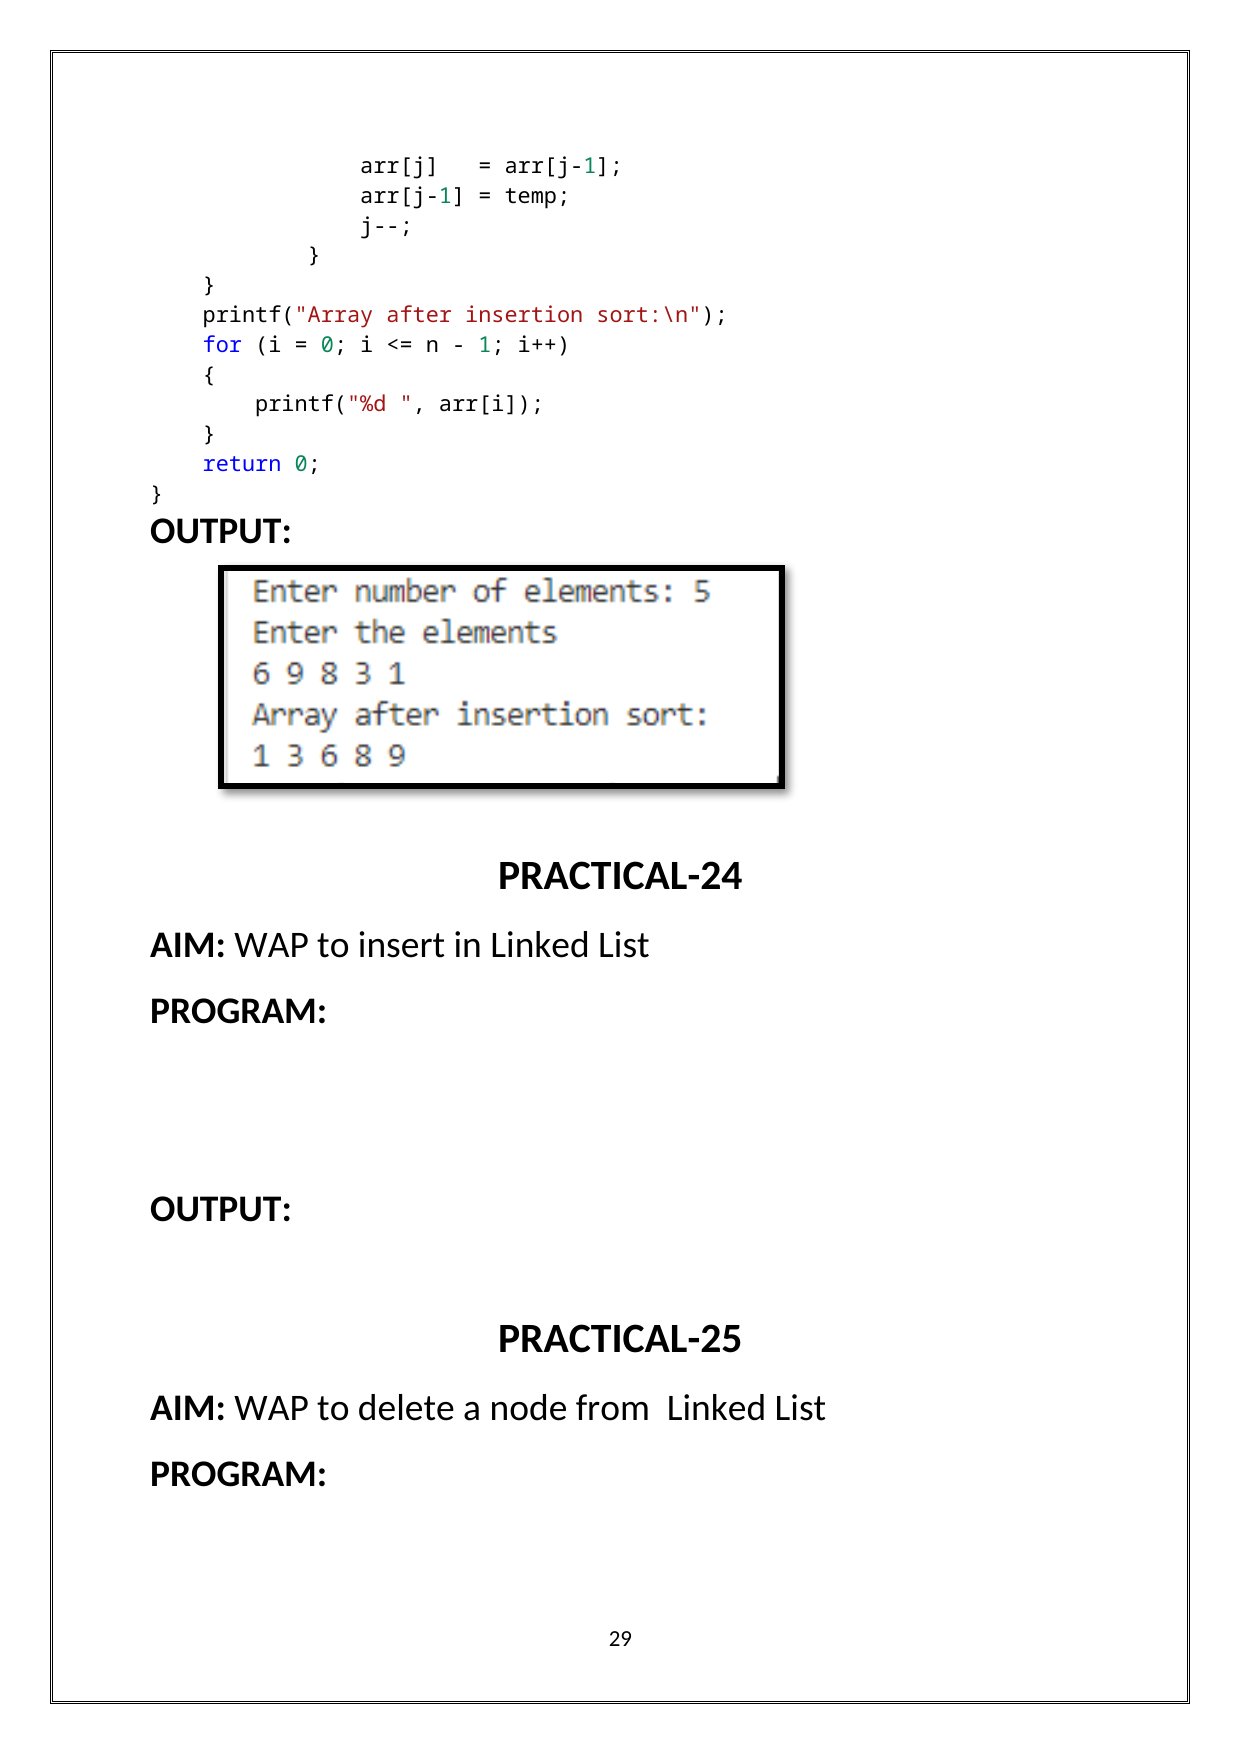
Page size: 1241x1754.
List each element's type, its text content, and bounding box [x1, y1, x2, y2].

text AIM: WAP to insert in Linked List [150, 921, 1090, 966]
text PRACTICAL-24 [150, 849, 1090, 900]
text { [150, 358, 1090, 388]
text arr[j] = arr[j-1]; [150, 150, 1090, 180]
text OUTPUT: [150, 507, 1090, 553]
text PROGRAM: [150, 987, 1090, 1032]
text } [150, 239, 1090, 269]
text } [150, 418, 1090, 448]
text printf("Array after insertion sort:\n"); [150, 299, 1090, 329]
text } [150, 478, 1090, 507]
text } [150, 269, 1090, 299]
picture [224, 571, 779, 783]
text OUTPUT: [150, 1185, 1090, 1231]
text printf("%d ", arr[i]); [150, 388, 1090, 418]
text return 0; [150, 448, 1090, 478]
text PROGRAM: [150, 1449, 1090, 1495]
text PRACTICAL-25 [150, 1312, 1090, 1363]
text for (i = 0; i <= n - 1; i++) [150, 329, 1090, 358]
text j--; [150, 209, 1090, 239]
text arr[j-1] = temp; [150, 180, 1090, 209]
text AIM: WAP to delete a node from Linked List [150, 1383, 1090, 1429]
